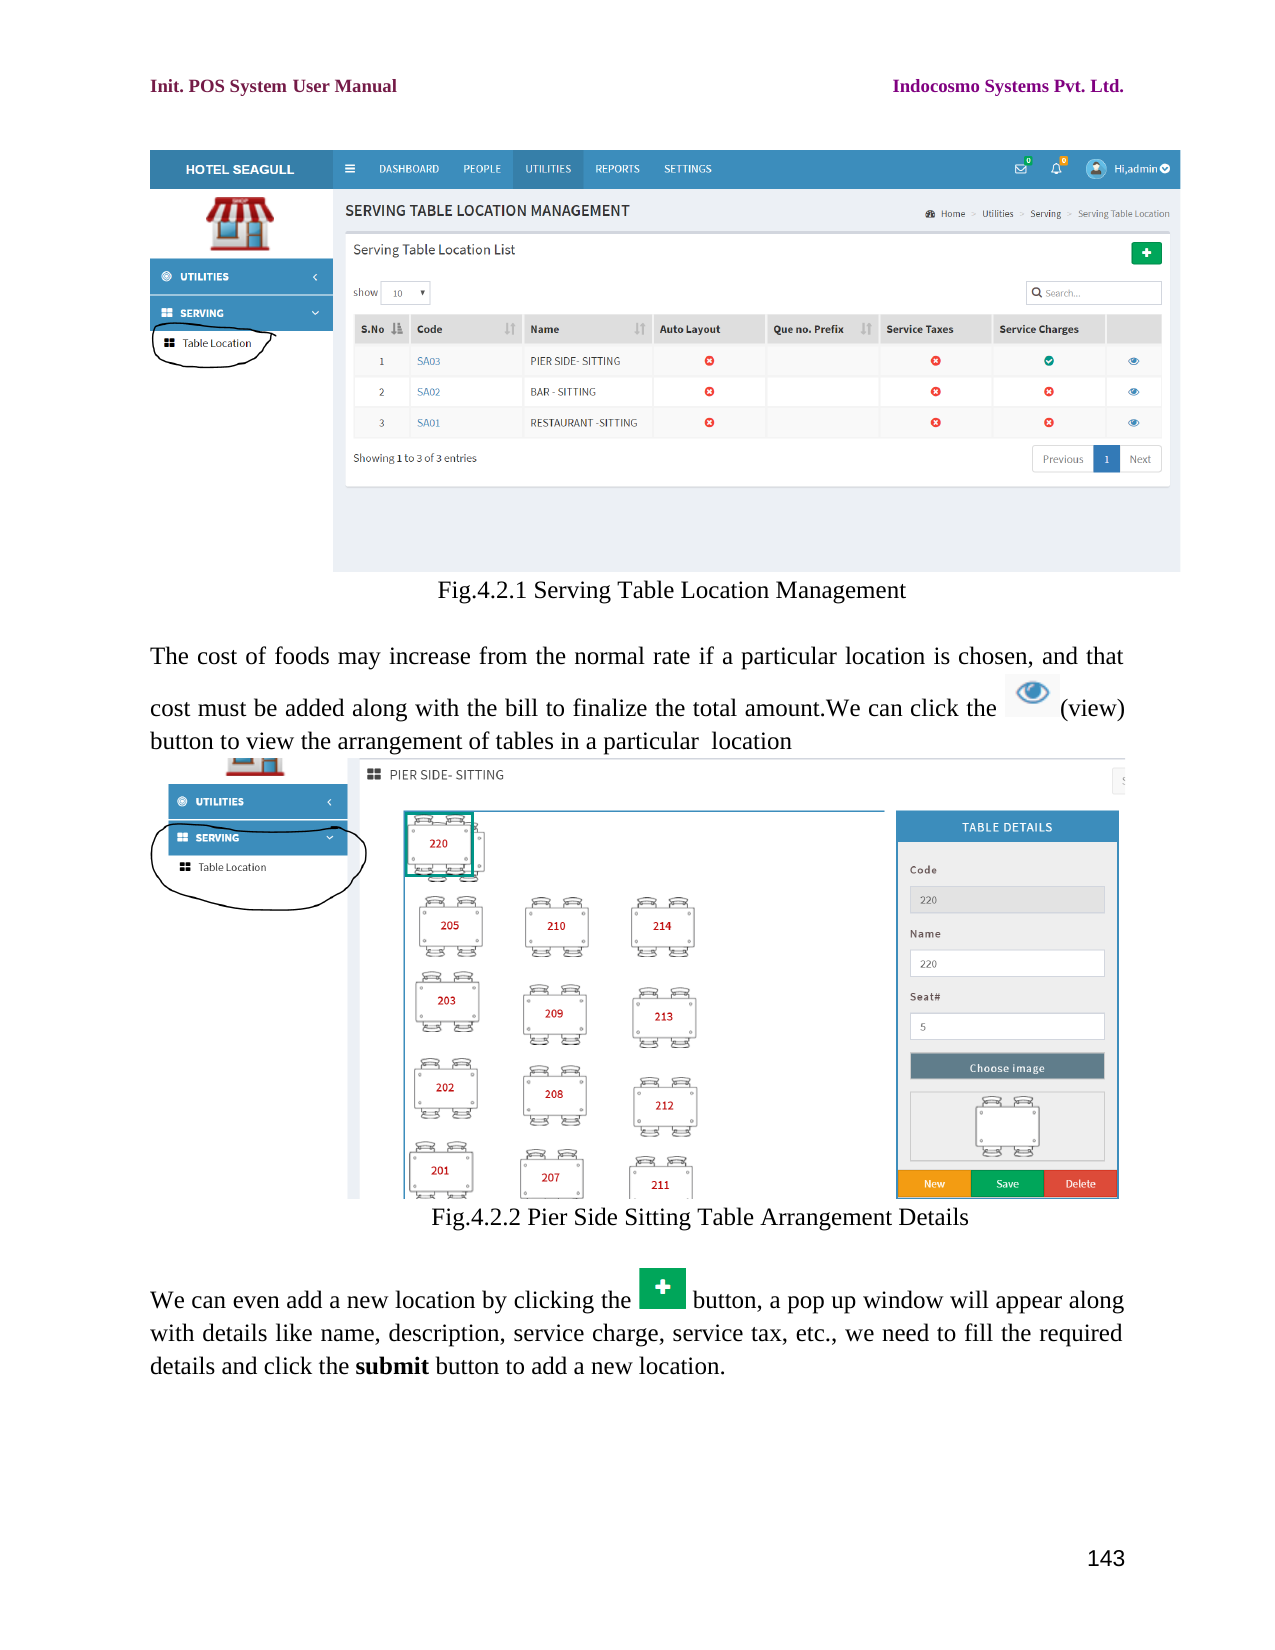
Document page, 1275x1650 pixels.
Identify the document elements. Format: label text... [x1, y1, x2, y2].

text Fig.4.2.1 Serving Table Location Management [150, 575, 1125, 604]
picture [150, 758, 1125, 1199]
text The cost of foods may increase from the normal rate if a particular location is chosen, and that cost must be added along with the bill to finalize the total amount.We can click the (view) button to view the arrangement of tables in a particular location [150, 641, 1125, 755]
picture [639, 1268, 686, 1309]
text We can even add a new location by clicking the button, a pop up window will appear along with details like name, description, service charge, service tax, etc., we need to fill the required details and click the submit button to add a new location. [150, 1268, 1125, 1380]
picture [150, 150, 1181, 572]
picture [1005, 674, 1060, 717]
text Fig.4.2.2 Pier Side Sitting Table Arrangement Details [150, 1202, 1125, 1231]
